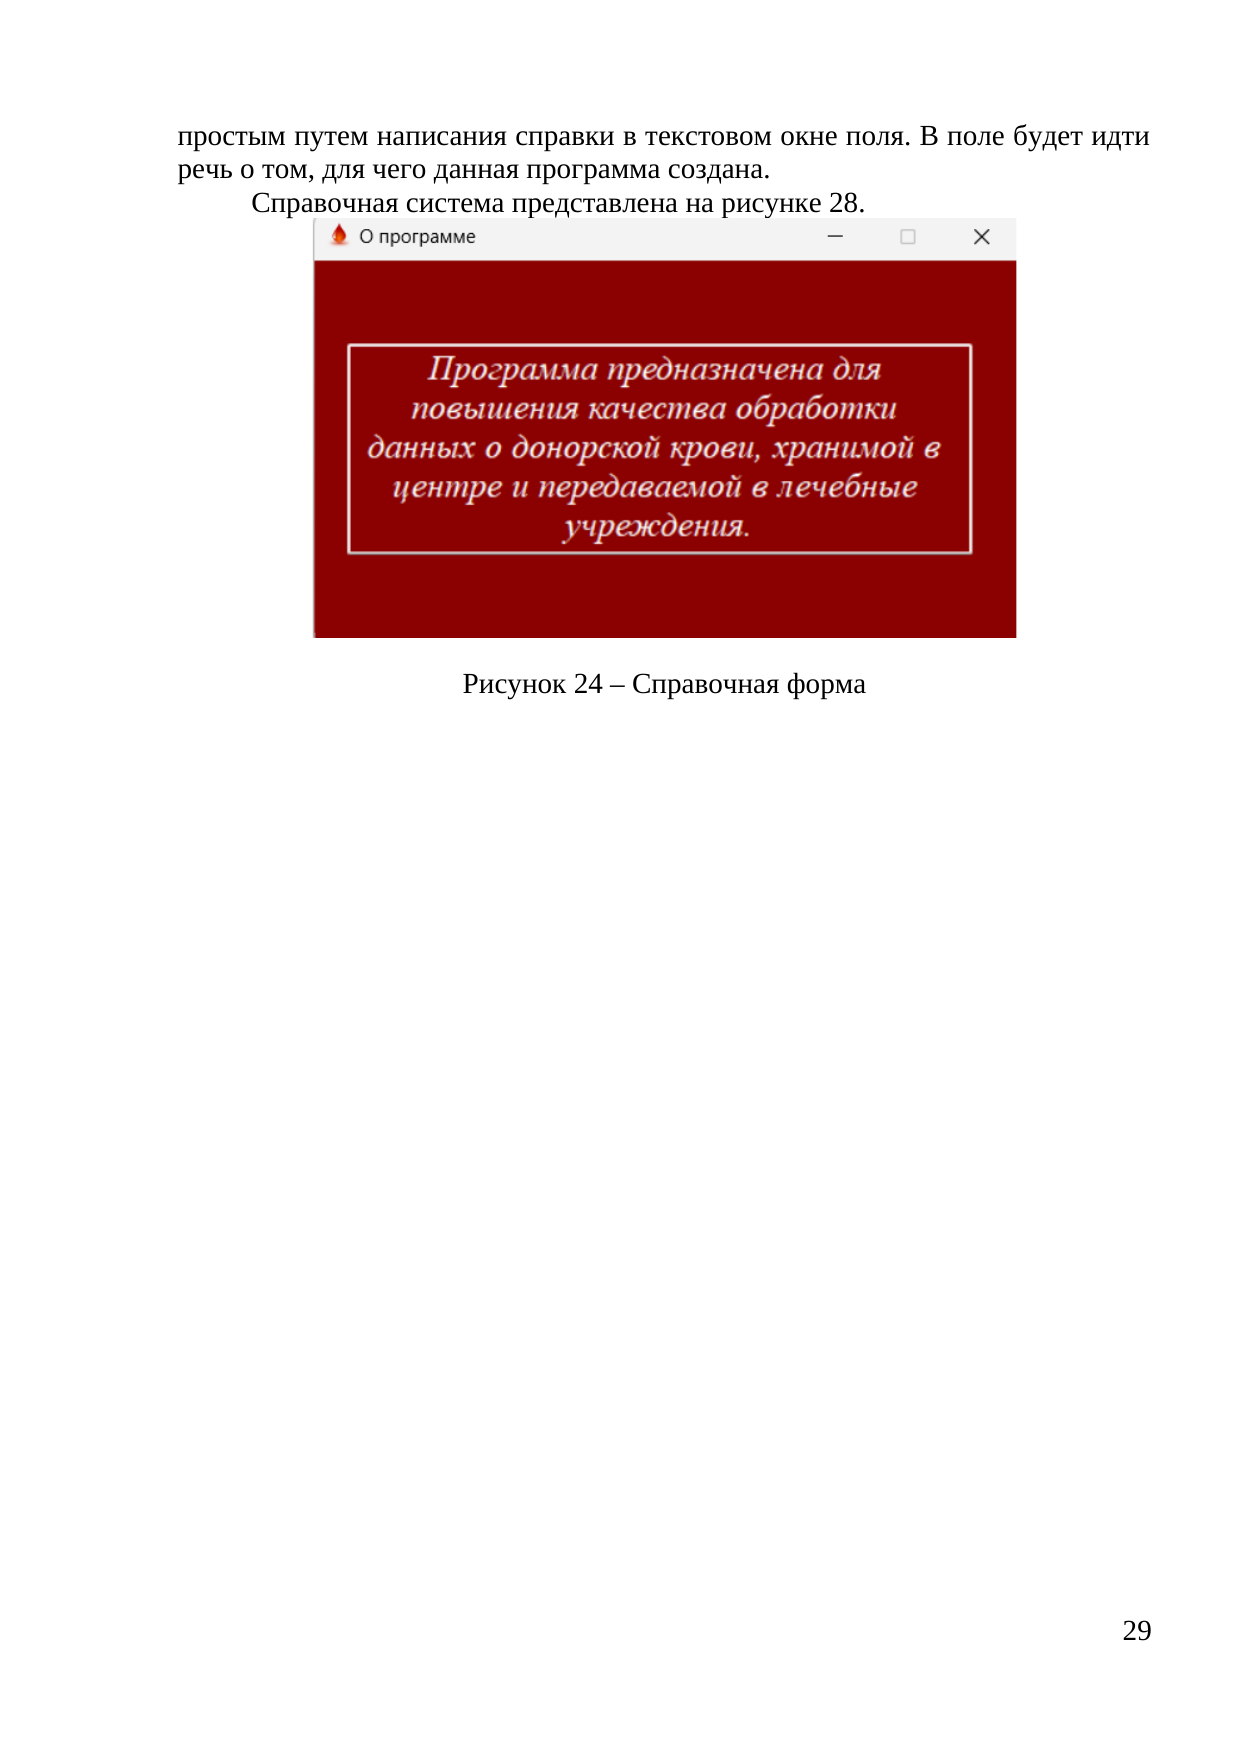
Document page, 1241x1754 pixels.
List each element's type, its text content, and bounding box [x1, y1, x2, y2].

text Рисунок 24 – Справочная форма [177, 667, 1152, 700]
text Справочная система представлена на рисунке 28. [177, 185, 1152, 219]
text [177, 118, 1152, 185]
picture [312, 218, 1017, 638]
